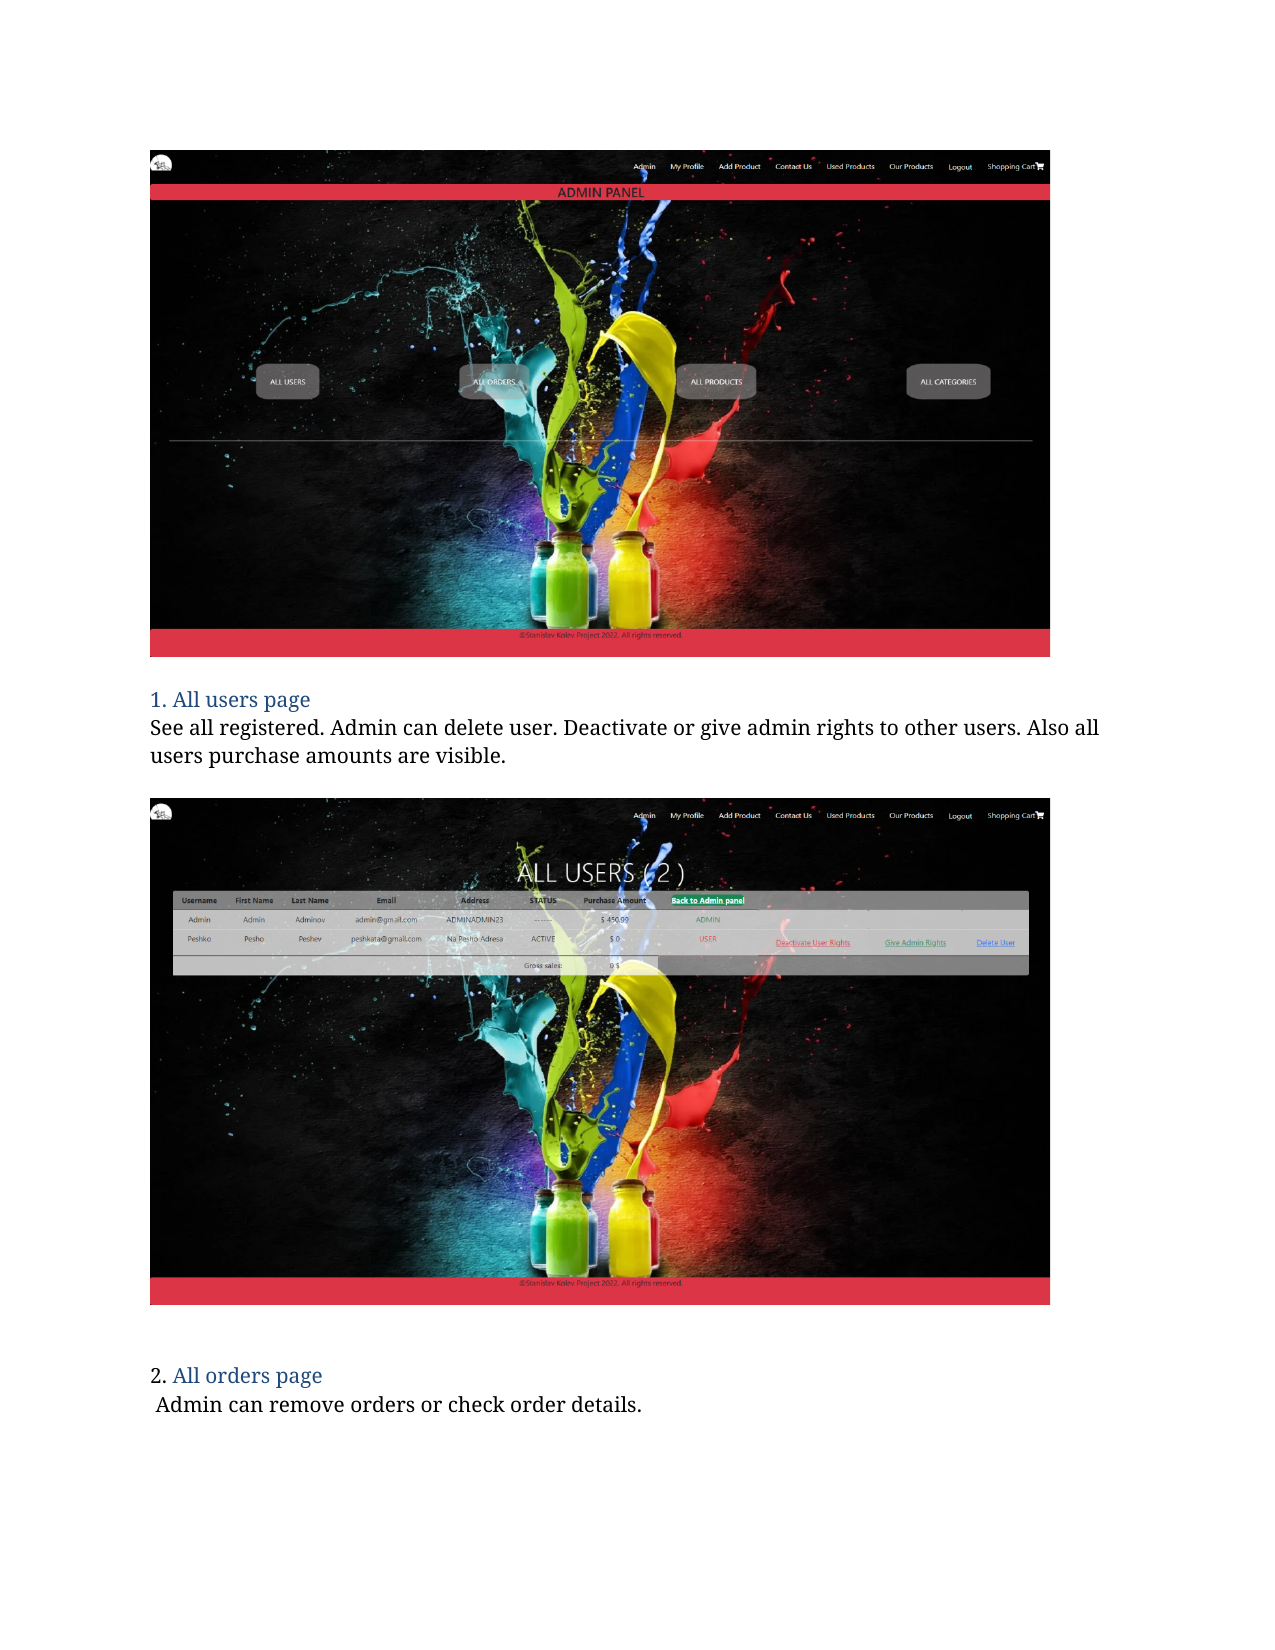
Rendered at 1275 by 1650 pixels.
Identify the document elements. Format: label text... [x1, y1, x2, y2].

picture [150, 798, 1050, 1305]
list See all registered. Admin can delete user. Deactivate or give admin rights to other users. Also all users purchase amounts are visible. [150, 713, 1125, 770]
picture [150, 150, 1050, 657]
list All users page [150, 685, 1125, 713]
list Admin can remove orders or check order details. [150, 1390, 1125, 1418]
list All orders page [150, 1362, 1125, 1390]
